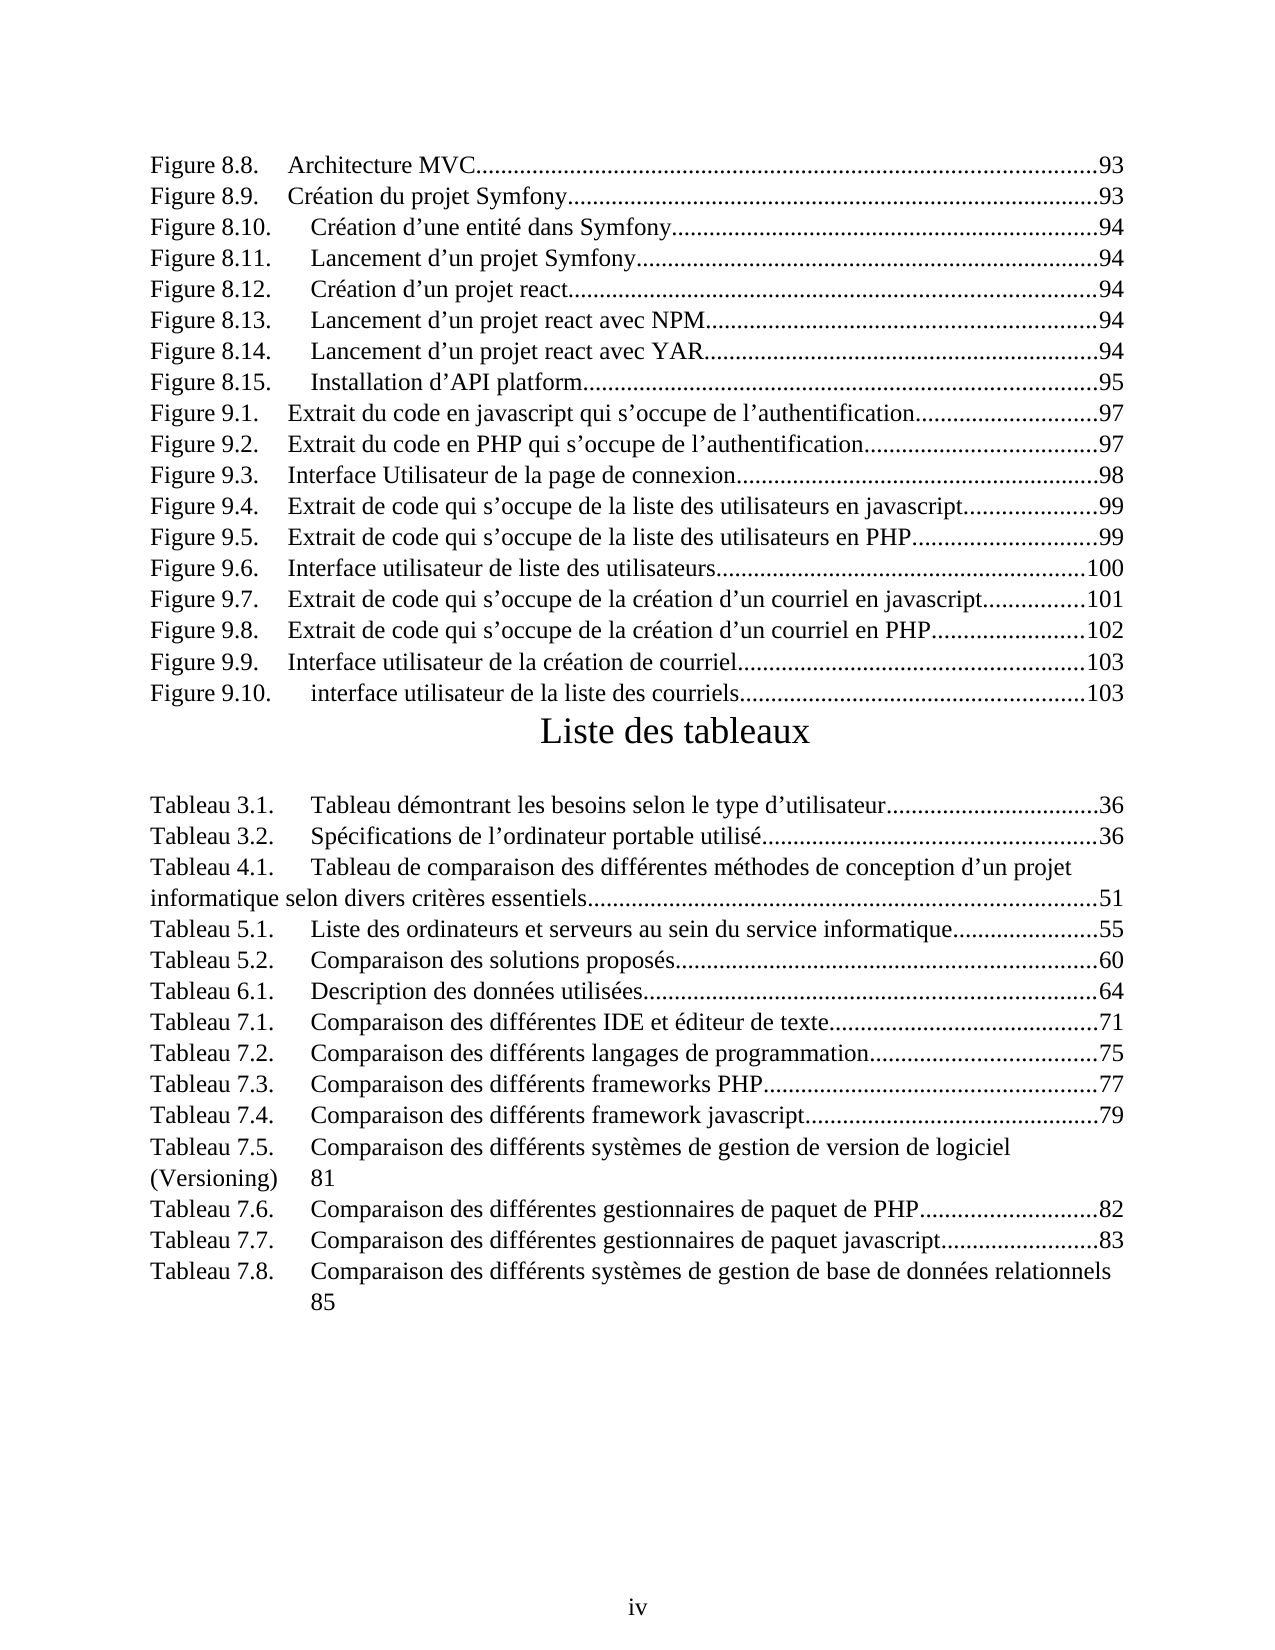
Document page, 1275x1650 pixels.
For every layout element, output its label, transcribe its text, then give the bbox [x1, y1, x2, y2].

text Tableau 5.2. Comparaison des solutions proposés 60 [150, 945, 1125, 974]
text Tableau 7.3. Comparaison des différents frameworks PHP 77 [150, 1069, 1125, 1098]
text Tableau 7.5. Comparaison des différents systèmes de gestion de version de logiciel (Versioning) 81 [150, 1132, 1125, 1191]
text Figure 9.1. Extrait du code en javascript qui s’occupe de l’authentification 97 [150, 398, 1125, 427]
text Figure 9.2. Extrait du code en PHP qui s’occupe de l’authentification 97 [150, 429, 1125, 458]
text Figure 9.6. Interface utilisateur de liste des utilisateurs 100 [150, 553, 1125, 582]
text Tableau 7.7. Comparaison des différentes gestionnaires de paquet javascript 83 [150, 1225, 1125, 1253]
text Figure 8.12. Création d’un projet react 94 [150, 274, 1125, 303]
text Figure 9.10. interface utilisateur de la liste des courriels 103 [150, 678, 1125, 706]
text Tableau 4.1. Tableau de comparaison des différentes méthodes de conception d’un projet informatique selon divers critères essentiels 51 [150, 852, 1125, 912]
text Tableau 7.4. Comparaison des différents framework javascript 79 [150, 1101, 1125, 1129]
text Figure 9.8. Extrait de code qui s’occupe de la création d’un courriel en PHP 102 [150, 616, 1125, 644]
text Figure 9.7. Extrait de code qui s’occupe de la création d’un courriel en javascript 101 [150, 584, 1125, 613]
text Tableau 3.1. Tableau démontrant les besoins selon le type d’utilisateur 36 [150, 790, 1125, 819]
text Liste des tableaux [150, 709, 1125, 752]
text Figure 9.9. Interface utilisateur de la création de courriel 103 [150, 647, 1125, 675]
text Tableau 7.8. Comparaison des différents systèmes de gestion de base de données relationnels 85 [150, 1256, 1125, 1316]
text Figure 8.10. Création d’une entité dans Symfony 94 [150, 212, 1125, 241]
text Figure 8.15. Installation d’API platform 95 [150, 367, 1125, 396]
text Figure 8.9. Création du projet Symfony 93 [150, 181, 1125, 210]
text Tableau 5.1. Liste des ordinateurs et serveurs au sein du service informatique 55 [150, 914, 1125, 943]
text Figure 9.4. Extrait de code qui s’occupe de la liste des utilisateurs en javascript 99 [150, 491, 1125, 520]
text Figure 9.5. Extrait de code qui s’occupe de la liste des utilisateurs en PHP 99 [150, 522, 1125, 551]
text Tableau 6.1. Description des données utilisées 64 [150, 976, 1125, 1005]
text Figure 8.8. Architecture MVC. 93 [150, 150, 1125, 179]
text Tableau 3.2. Spécifications de l’ordinateur portable utilisé 36 [150, 821, 1125, 850]
text Tableau 7.2. Comparaison des différents langages de programmation 75 [150, 1038, 1125, 1067]
text Figure 9.3. Interface Utilisateur de la page de connexion 98 [150, 460, 1125, 489]
text Tableau 7.6. Comparaison des différentes gestionnaires de paquet de PHP 82 [150, 1194, 1125, 1222]
text Figure 8.14. Lancement d’un projet react avec YAR 94 [150, 336, 1125, 365]
text Figure 8.13. Lancement d’un projet react avec NPM 94 [150, 305, 1125, 334]
text Tableau 7.1. Comparaison des différentes IDE et éditeur de texte 71 [150, 1007, 1125, 1036]
text Figure 8.11. Lancement d’un projet Symfony 94 [150, 243, 1125, 272]
